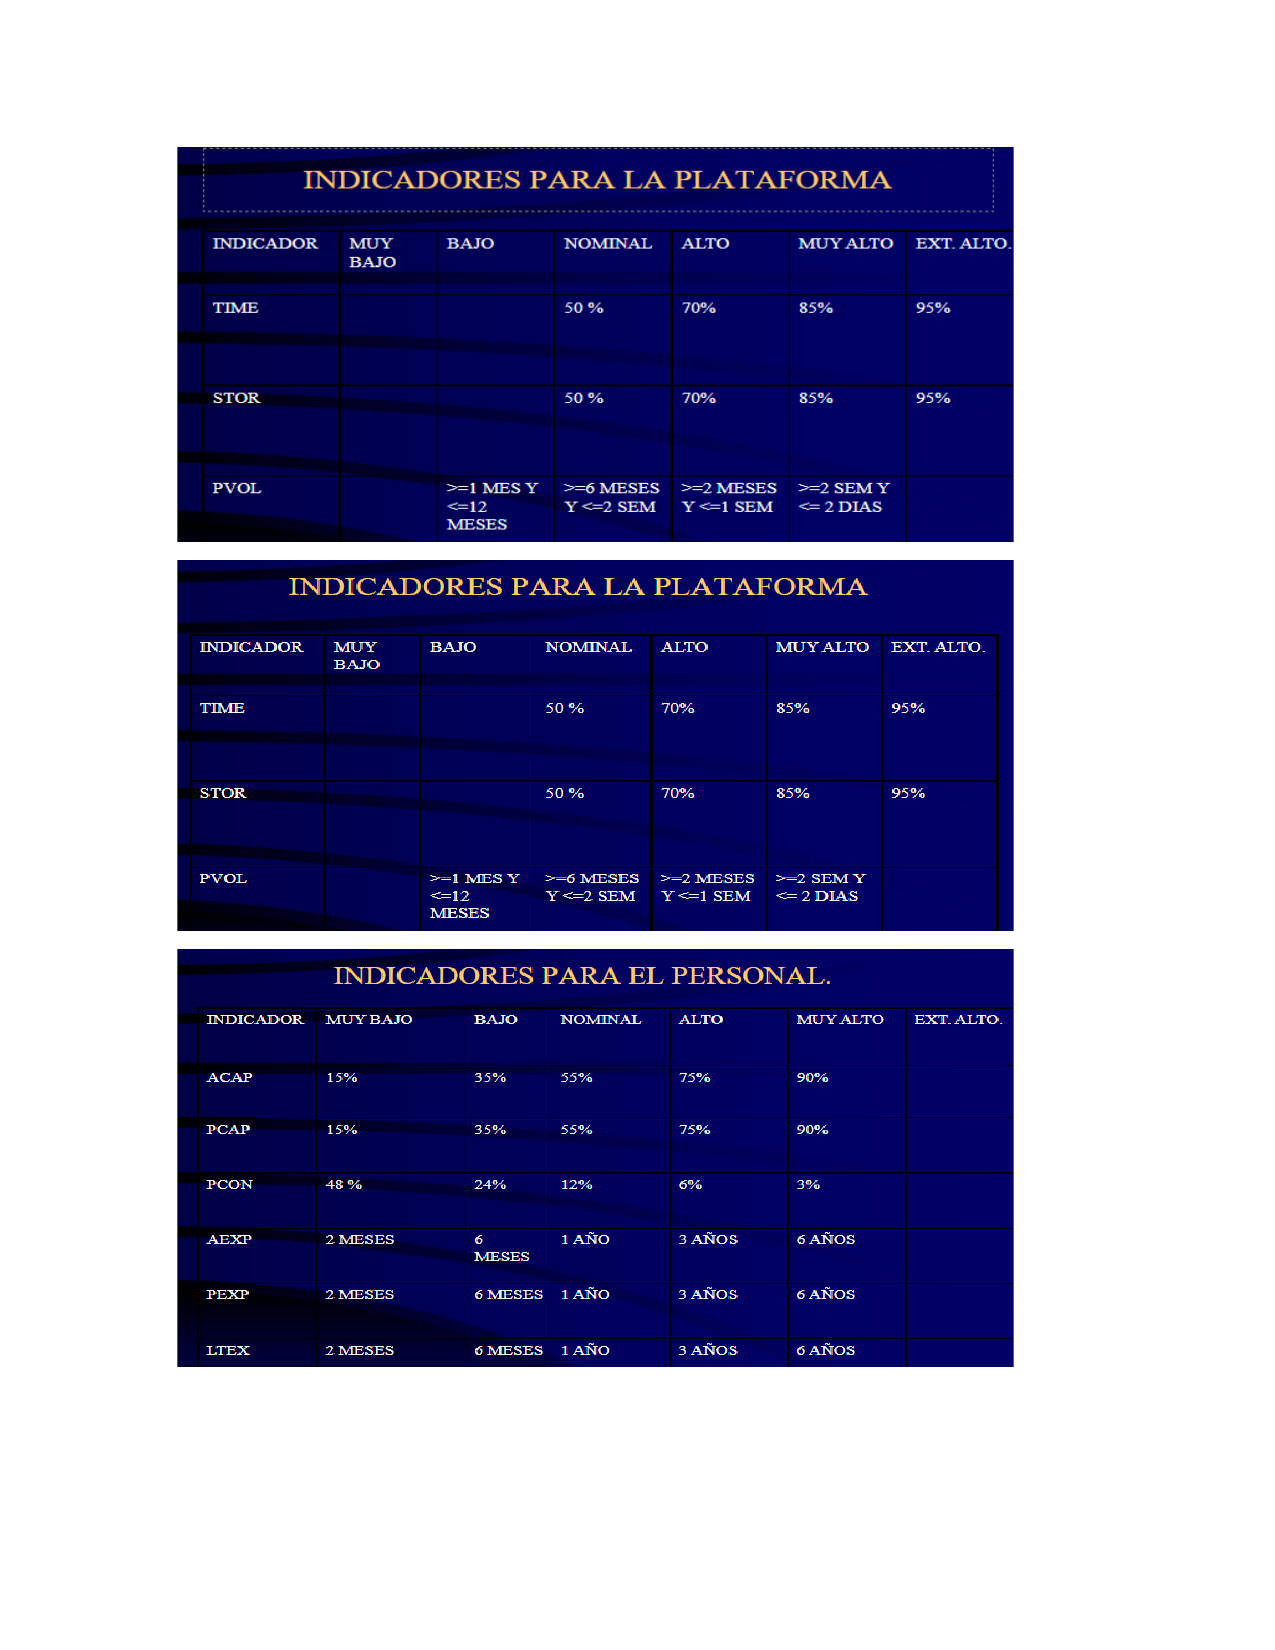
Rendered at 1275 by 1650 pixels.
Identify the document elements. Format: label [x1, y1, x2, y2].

picture [177, 560, 1014, 931]
picture [177, 949, 1014, 1367]
picture [177, 147, 1014, 542]
